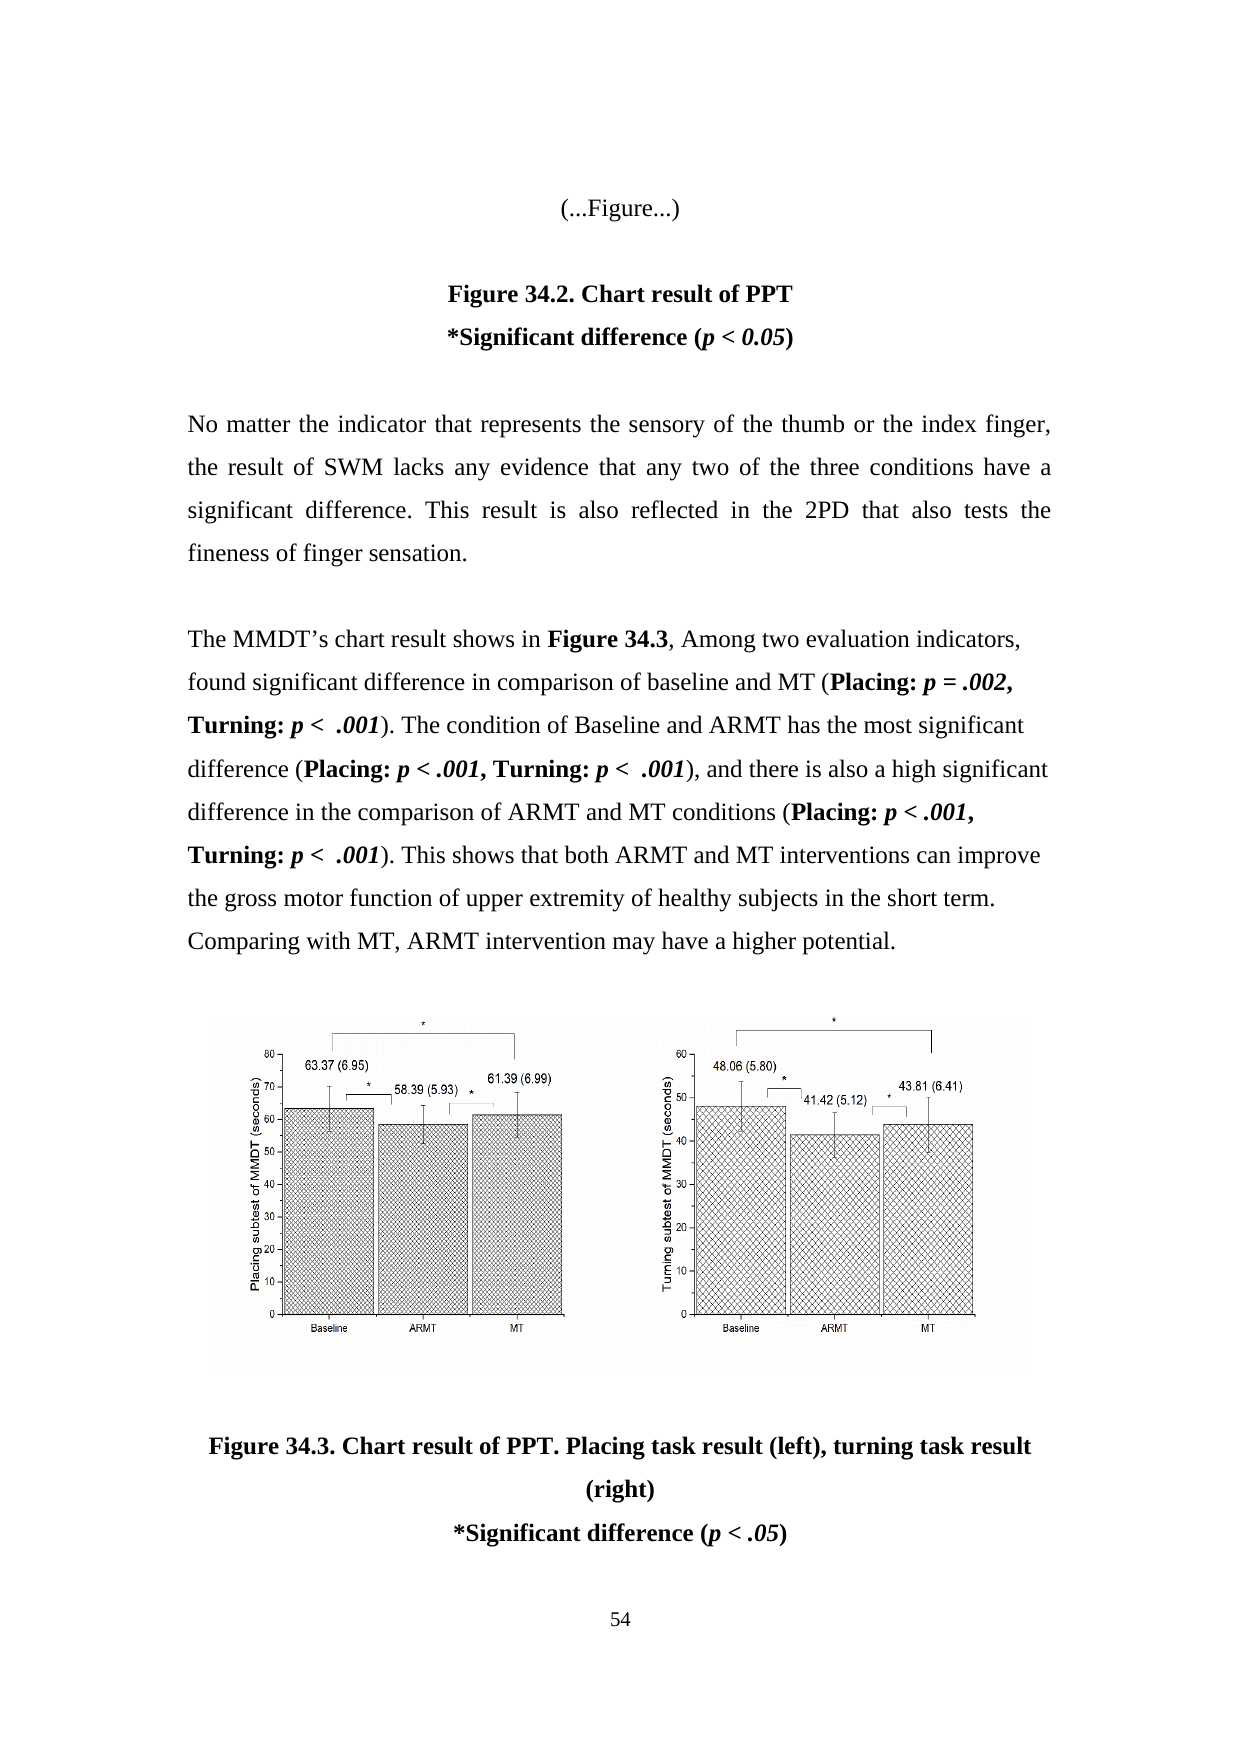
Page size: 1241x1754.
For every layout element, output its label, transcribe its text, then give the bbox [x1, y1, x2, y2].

text Figure 34.2. Chart result of PPT [187, 279, 1053, 308]
text *Significant difference (p < .05) [187, 1518, 1053, 1546]
picture [208, 1012, 1032, 1374]
text The MMDT’s chart result shows in Figure 34.3, Among two evaluation indicators, found significant difference in comparison of baseline and MT (Placing: p = .002, Turning: p < .001). The condition of Baseline and ARMT has the most significant difference (Placing: p < .001, Turning: p < .001), and there is also a high significant difference in the comparison of ARMT and MT conditions (Placing: p < .001, Turning: p < .001). This shows that both ARMT and MT interventions can improve the gross motor function of upper extremity of healthy subjects in the short term. Comparing with MT, ARMT intervention may have a higher potential. [187, 624, 1053, 955]
text Figure 34.3. Chart result of PPT. Placing task result (left), turning task result (right) [187, 1431, 1053, 1503]
text (...Figure...) [187, 193, 1053, 222]
text *Significant difference (p < 0.05) [187, 322, 1053, 351]
text No matter the indicator that represents the sensory of the thumb or the index finger, the result of SWM lacks any evidence that any two of the three conditions have a significant difference. This result is also reflected in the 2PD that also tests the fineness of finger sensation. [187, 409, 1053, 567]
